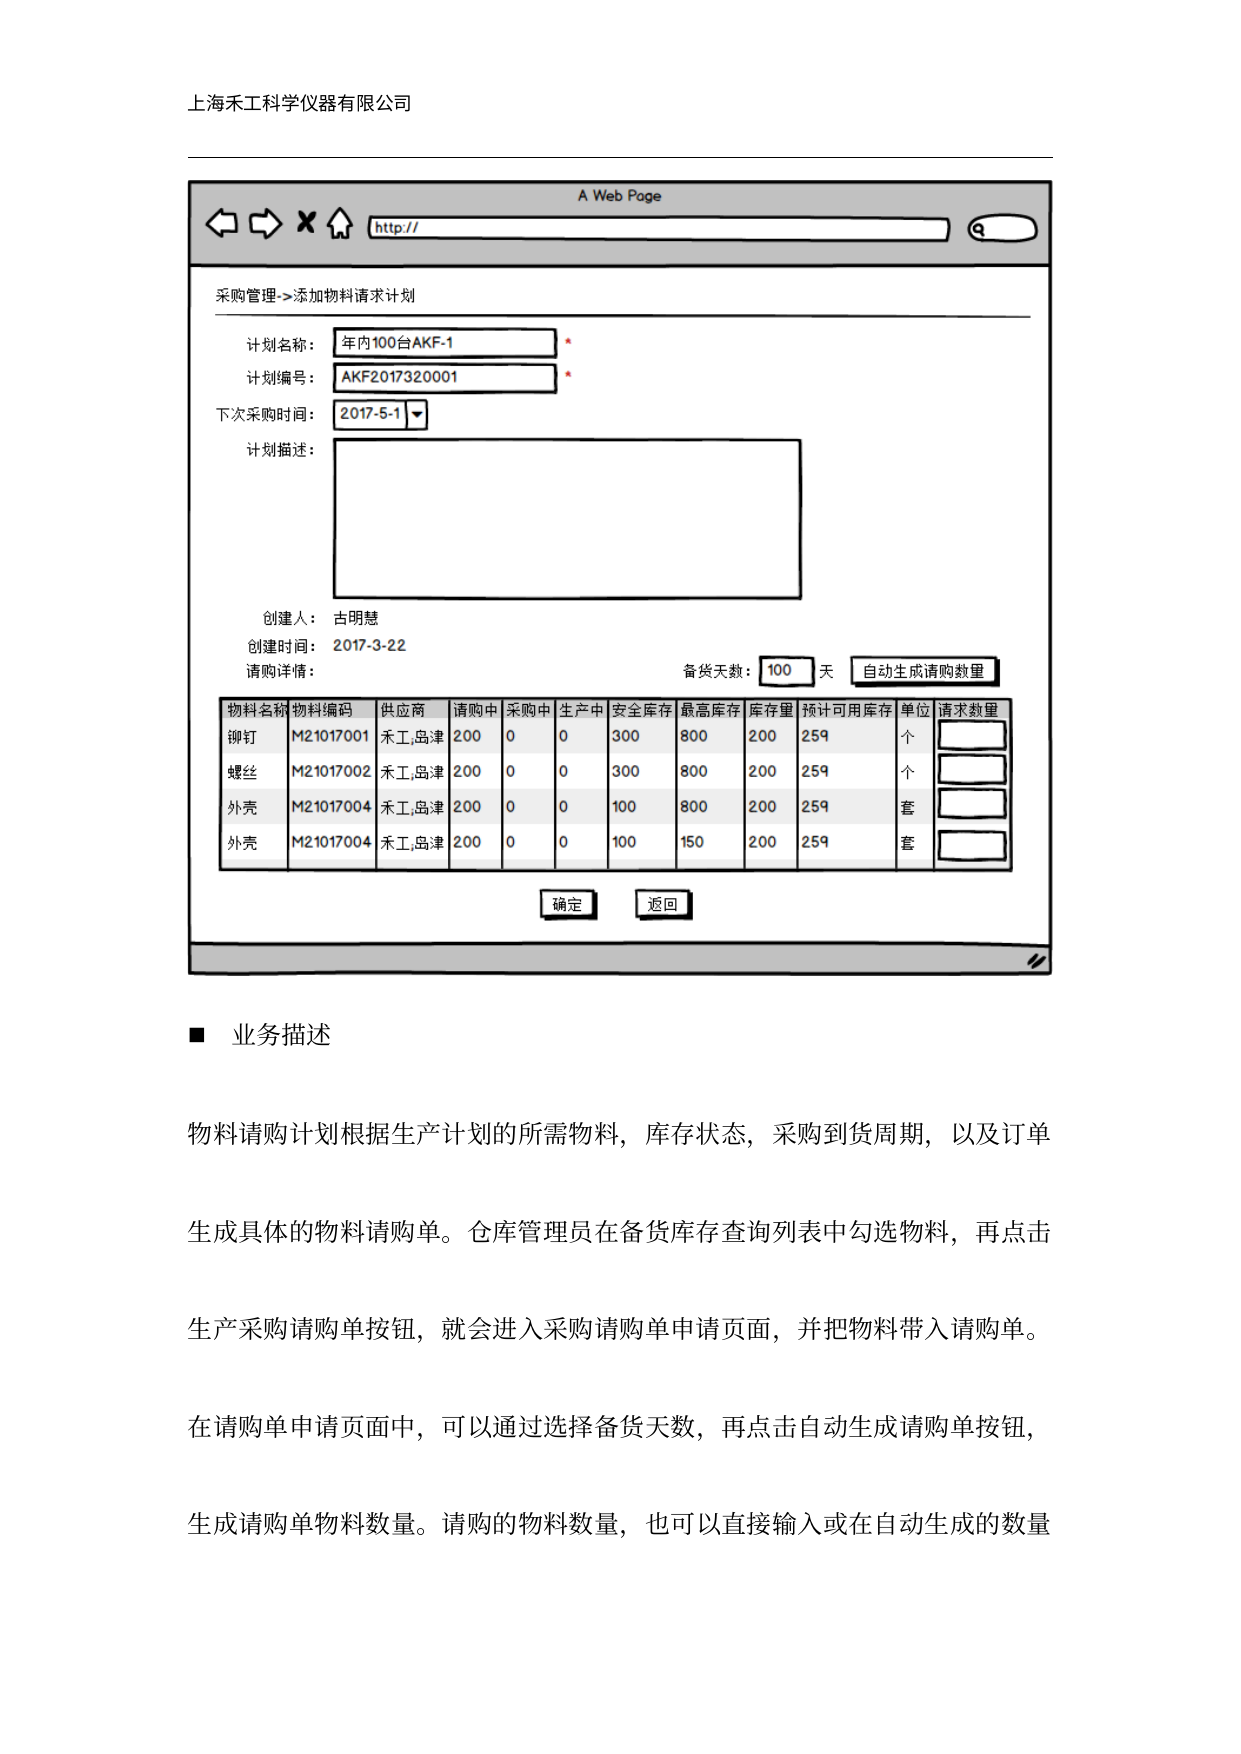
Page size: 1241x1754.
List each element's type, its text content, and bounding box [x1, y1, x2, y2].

list 业务描述 [187, 1001, 1053, 1066]
picture [187, 180, 1053, 976]
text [187, 1101, 1053, 1556]
